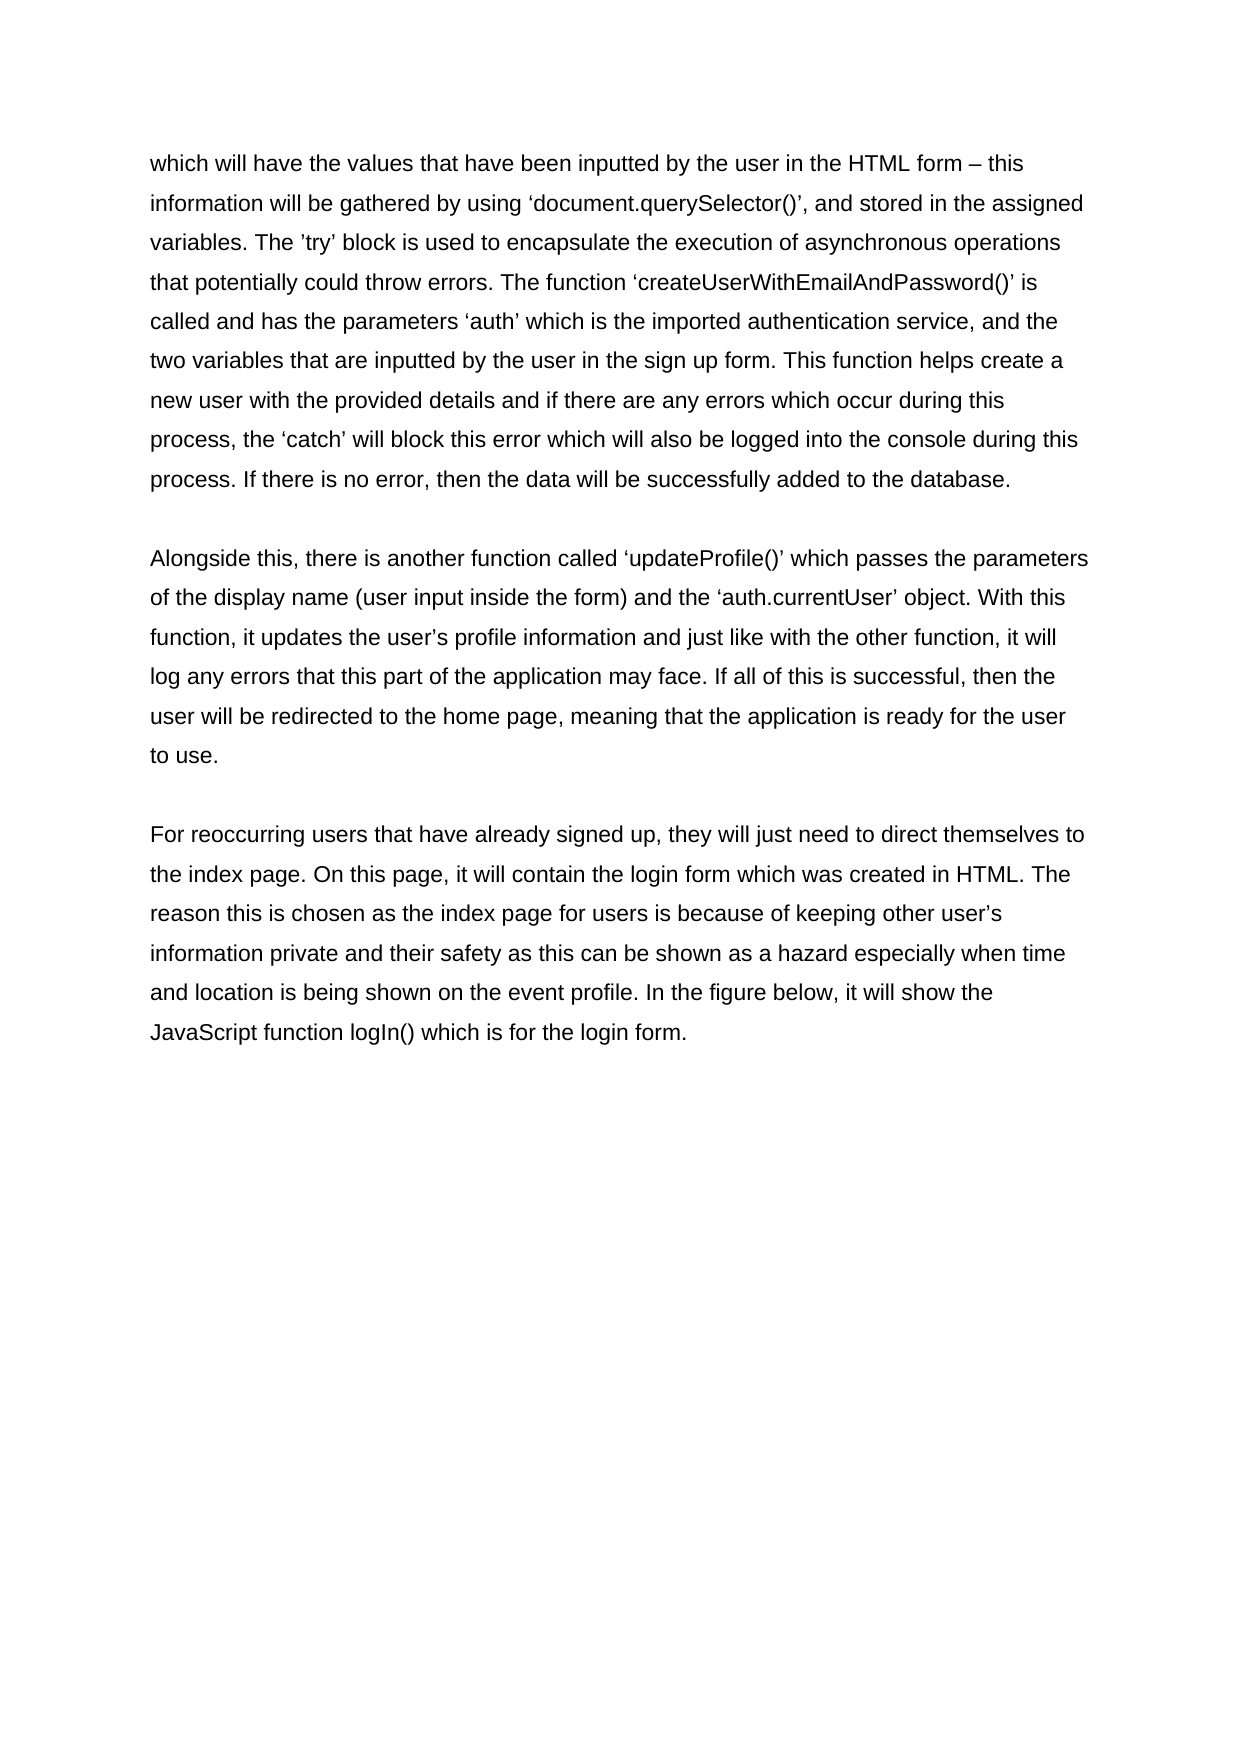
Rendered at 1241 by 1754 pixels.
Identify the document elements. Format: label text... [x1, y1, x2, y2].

text Alongside this, there is another function called ‘updateProfile()’ which passes the parameters of the display name (user input inside the form) and the ‘auth.currentUser’ object. With this function, it updates the user’s profile information and just like with the other function, it will log any errors that this part of the application may face. If all of this is successful, then the user will be redirected to the home page, meaning that the application is ready for the user to use. [150, 545, 1090, 768]
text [150, 150, 1090, 492]
text For reoccurring users that have already signed up, they will just need to direct themselves to the index page. On this page, it will contain the login form which was created in HTML. The reason this is chosen as the index page for users is because of keeping other user’s information private and their safety as this can be shown as a hazard especially when time and location is being shown on the event profile. In the figure below, it will show the JavaScript function logIn() which is for the login form. [150, 821, 1090, 1045]
